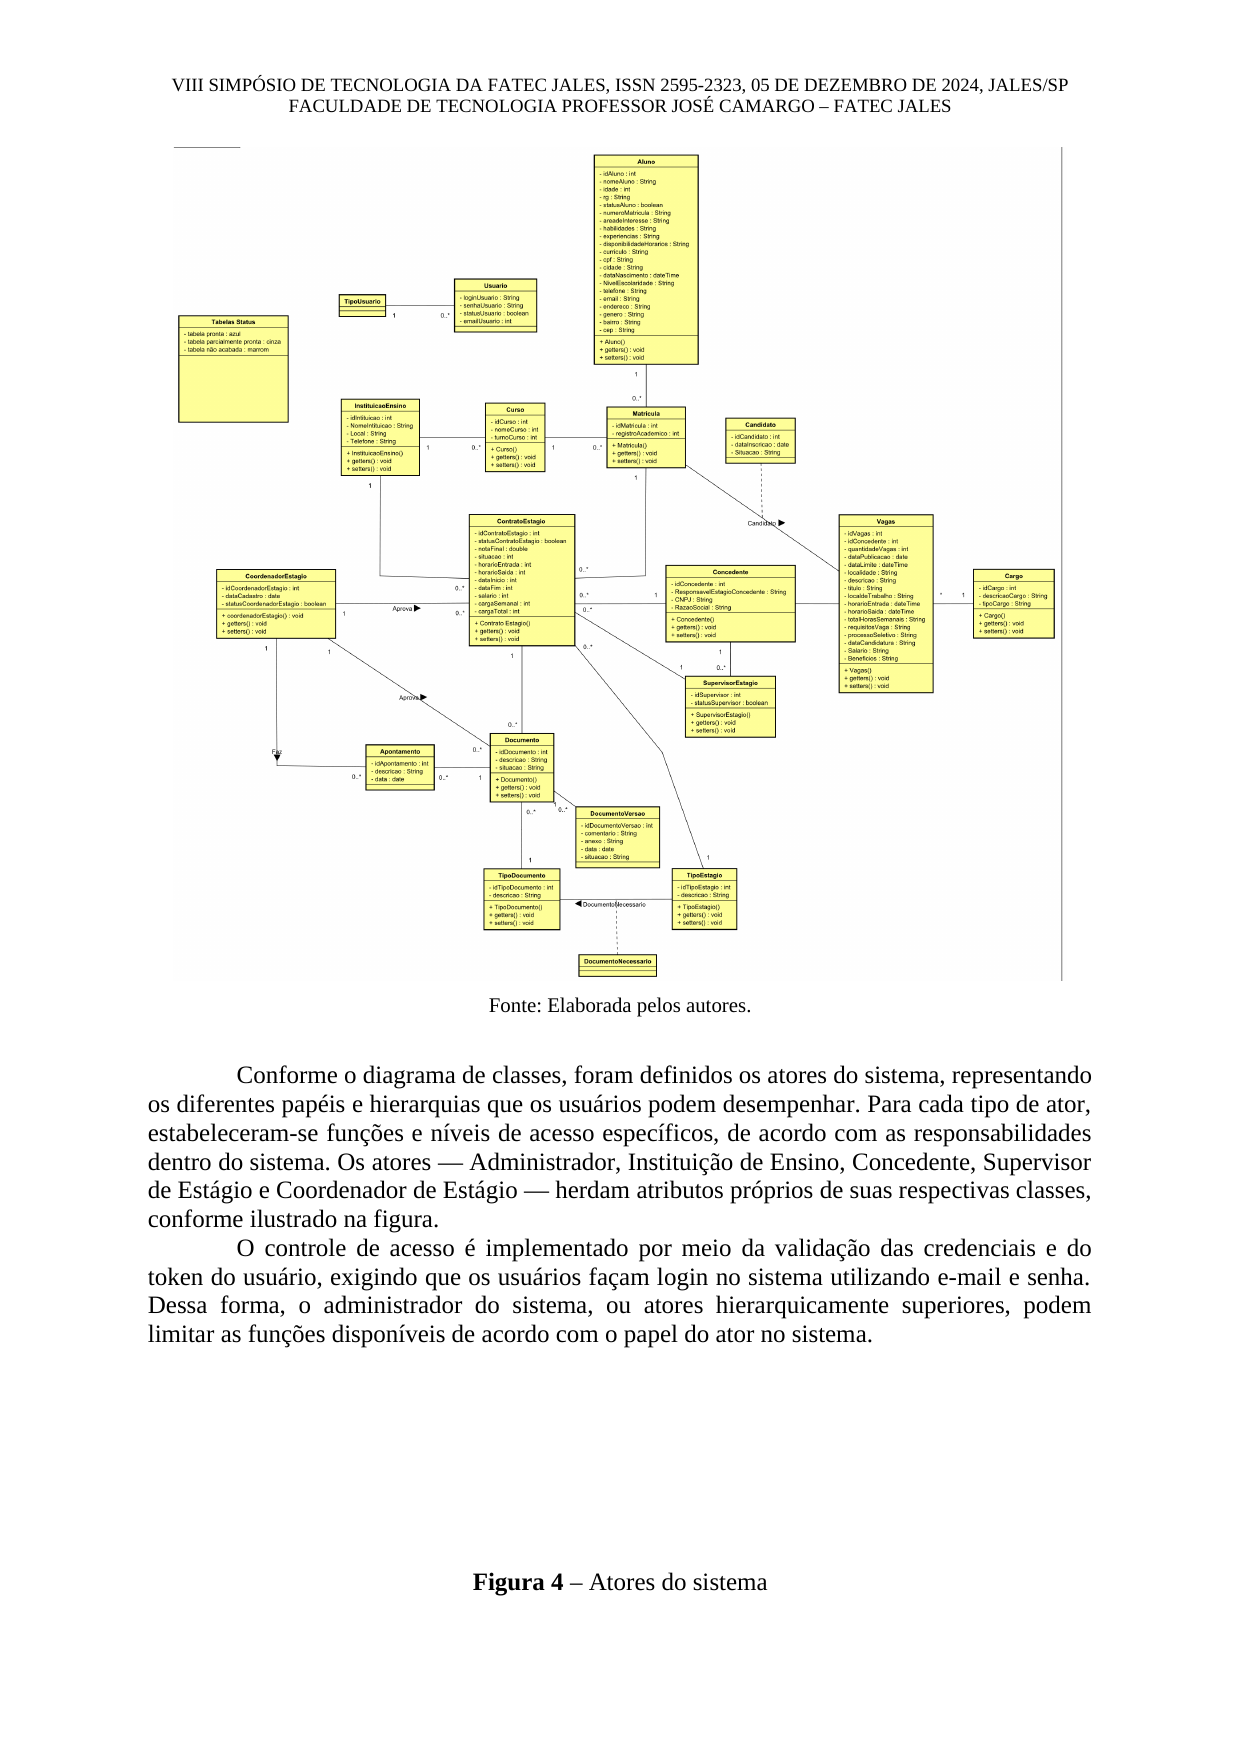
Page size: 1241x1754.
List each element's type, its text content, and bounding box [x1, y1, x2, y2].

text Fonte: Elaborada pelos autores. [148, 993, 1092, 1017]
text Figura 4 – Atores do sistema [148, 1567, 1092, 1596]
text Conforme o diagrama de classes, foram definidos os atores do sistema, representando os diferentes papéis e hierarquias que os usuários podem desempenhar. Para cada tipo de ator, estabeleceram-se funções e níveis de acesso específicos, de acordo com as responsabilidades dentro do sistema. Os atores — Administrador, Instituição de Ensino, Concedente, Supervisor de Estágio e Coordenador de Estágio — herdam atributos próprios de suas respectivas classes, conforme ilustrado na figura. [148, 1061, 1092, 1233]
text O controle de acesso é implementado por meio da validação das credenciais e do token do usuário, exigindo que os usuários façam login no sistema utilizando e-mail e senha. Dessa forma, o administrador do sistema, ou atores hierarquicamente superiores, podem limitar as funções disponíveis de acordo com o papel do ator no sistema. [148, 1233, 1092, 1348]
picture [173, 147, 1067, 981]
